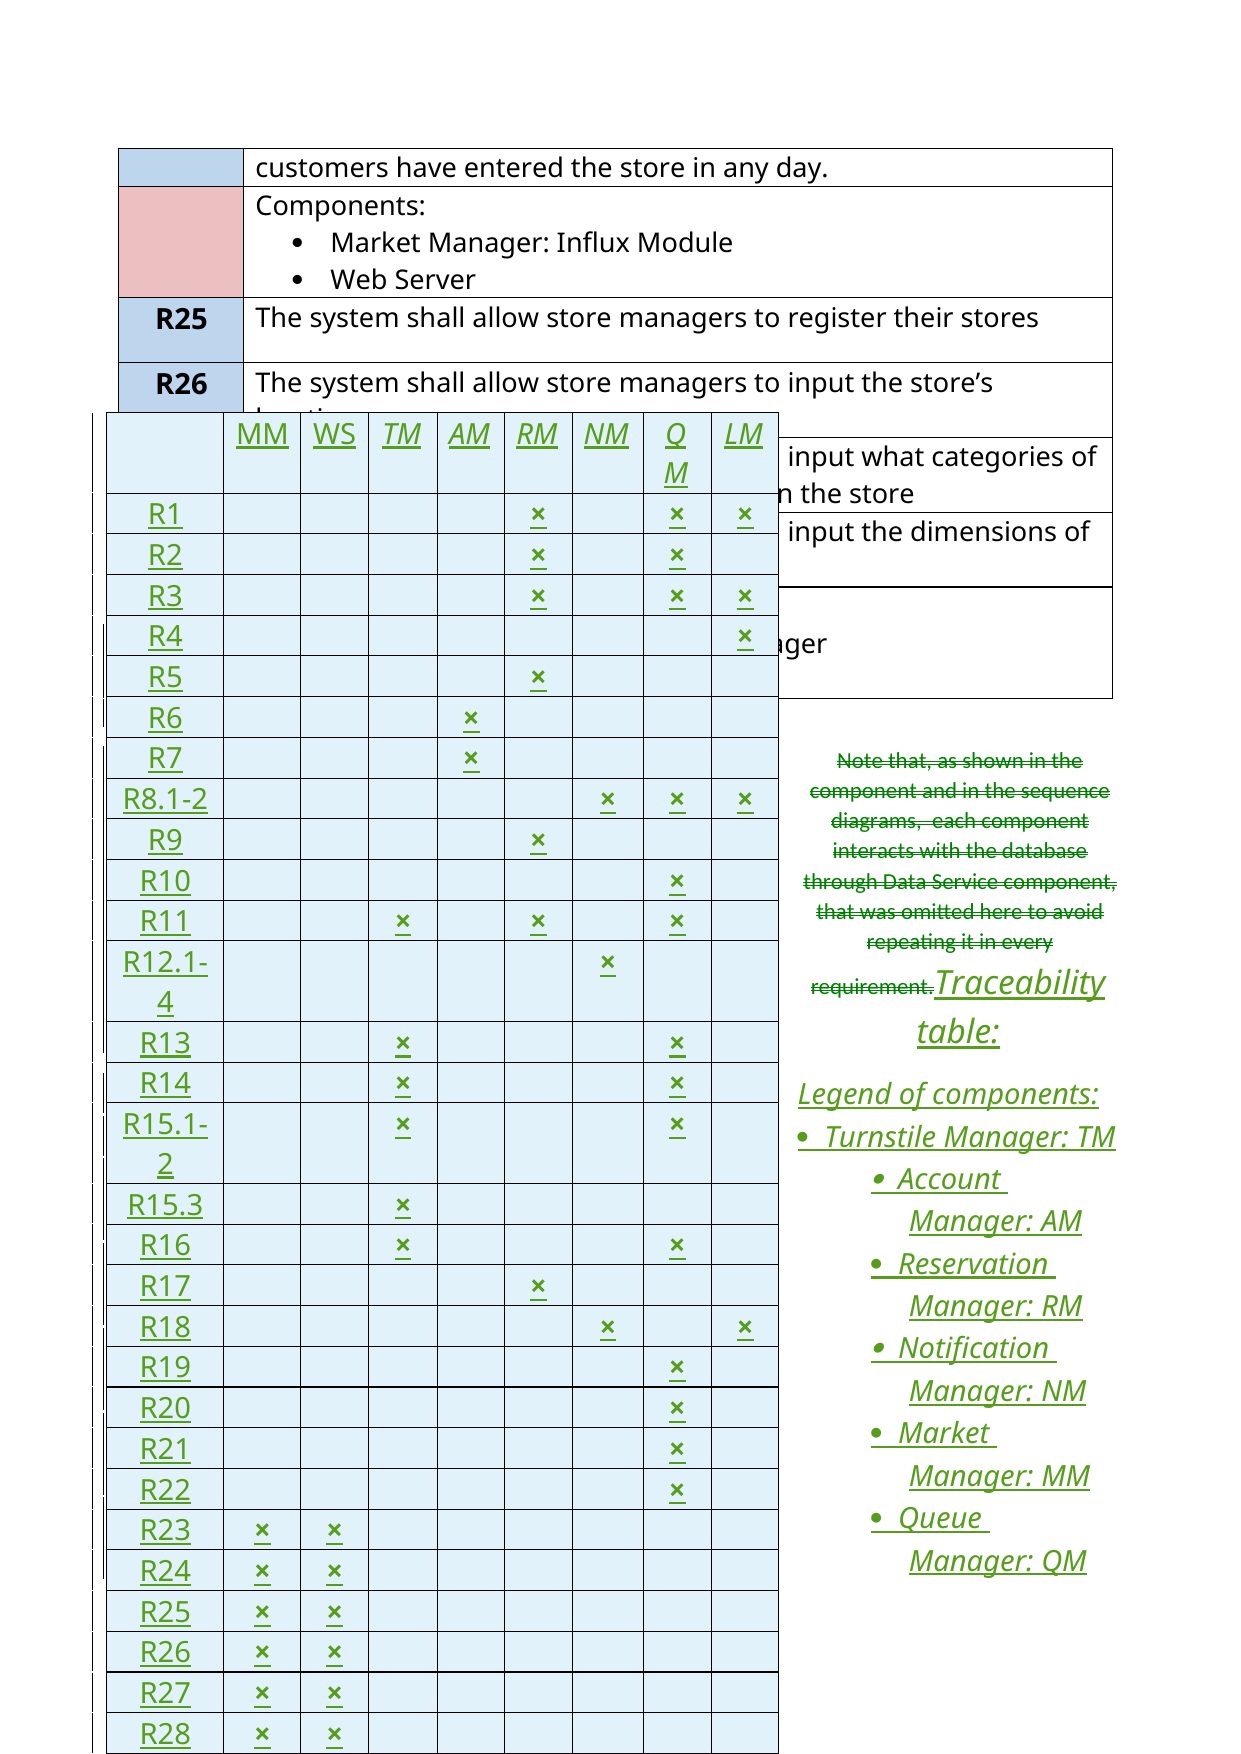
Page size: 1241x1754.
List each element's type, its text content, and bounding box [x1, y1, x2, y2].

table_cell The system shall allow store managers to input what categories of goods and what products are contained in the store [779, 438, 1112, 512]
table_cell [119, 187, 243, 297]
table_cell R24 [119, 149, 243, 186]
table_cell R25 [119, 298, 243, 362]
table_cell Components: Market Manager: Market Info Manager [779, 588, 1112, 698]
table_cell R26 [119, 363, 243, 412]
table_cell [244, 149, 1112, 186]
table_cell Components: Market Manager: Influx Module Web Server [244, 187, 1112, 297]
table_cell The system shall allow store managers to input the dimensions of the store [779, 513, 1112, 586]
table_cell The system shall allow store managers to register their stores [244, 298, 1112, 362]
table_cell The system shall allow store managers to input the store’s location [244, 363, 1112, 437]
